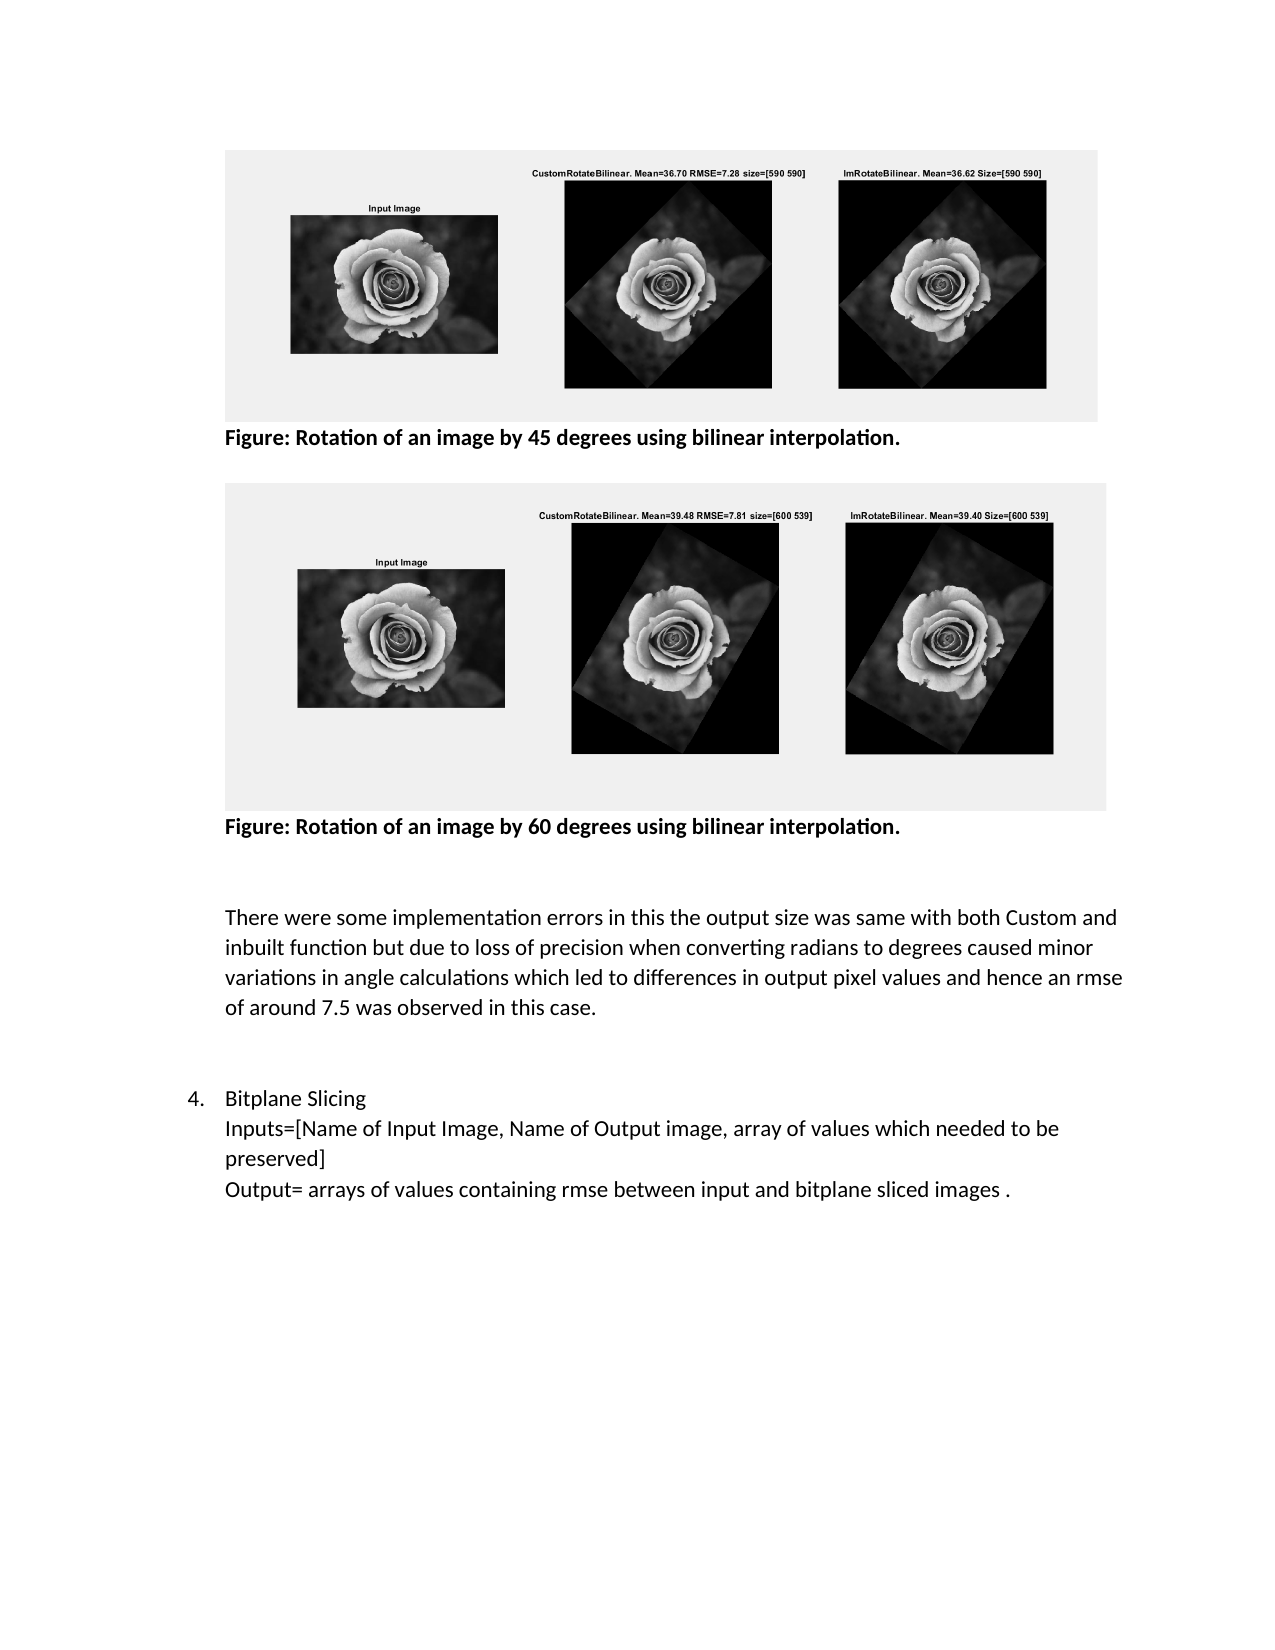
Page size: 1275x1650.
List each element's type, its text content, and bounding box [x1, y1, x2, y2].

list Figure: Rotation of an image by 60 degrees using bilinear interpolation. [225, 812, 1125, 840]
list Bitplane Slicing [187, 1084, 1125, 1112]
list Inputs=[Name of Input Image, Name of Output image, array of values which needed to be preserved] [225, 1114, 1125, 1173]
list Figure: Rotation of an image by 45 degrees using bilinear interpolation. [225, 423, 1125, 451]
picture [225, 483, 1107, 811]
list There were some implementation errors in this the output size was same with both Custom and inbuilt function but due to loss of precision when converting radians to degrees caused minor variations in angle calculations which led to differences in output pixel values and hence an rmse of around 7.5 was observed in this case. [225, 903, 1125, 1022]
list Output= arrays of values containing rmse between input and bitplane sliced images . [225, 1175, 1125, 1203]
picture [225, 150, 1098, 422]
